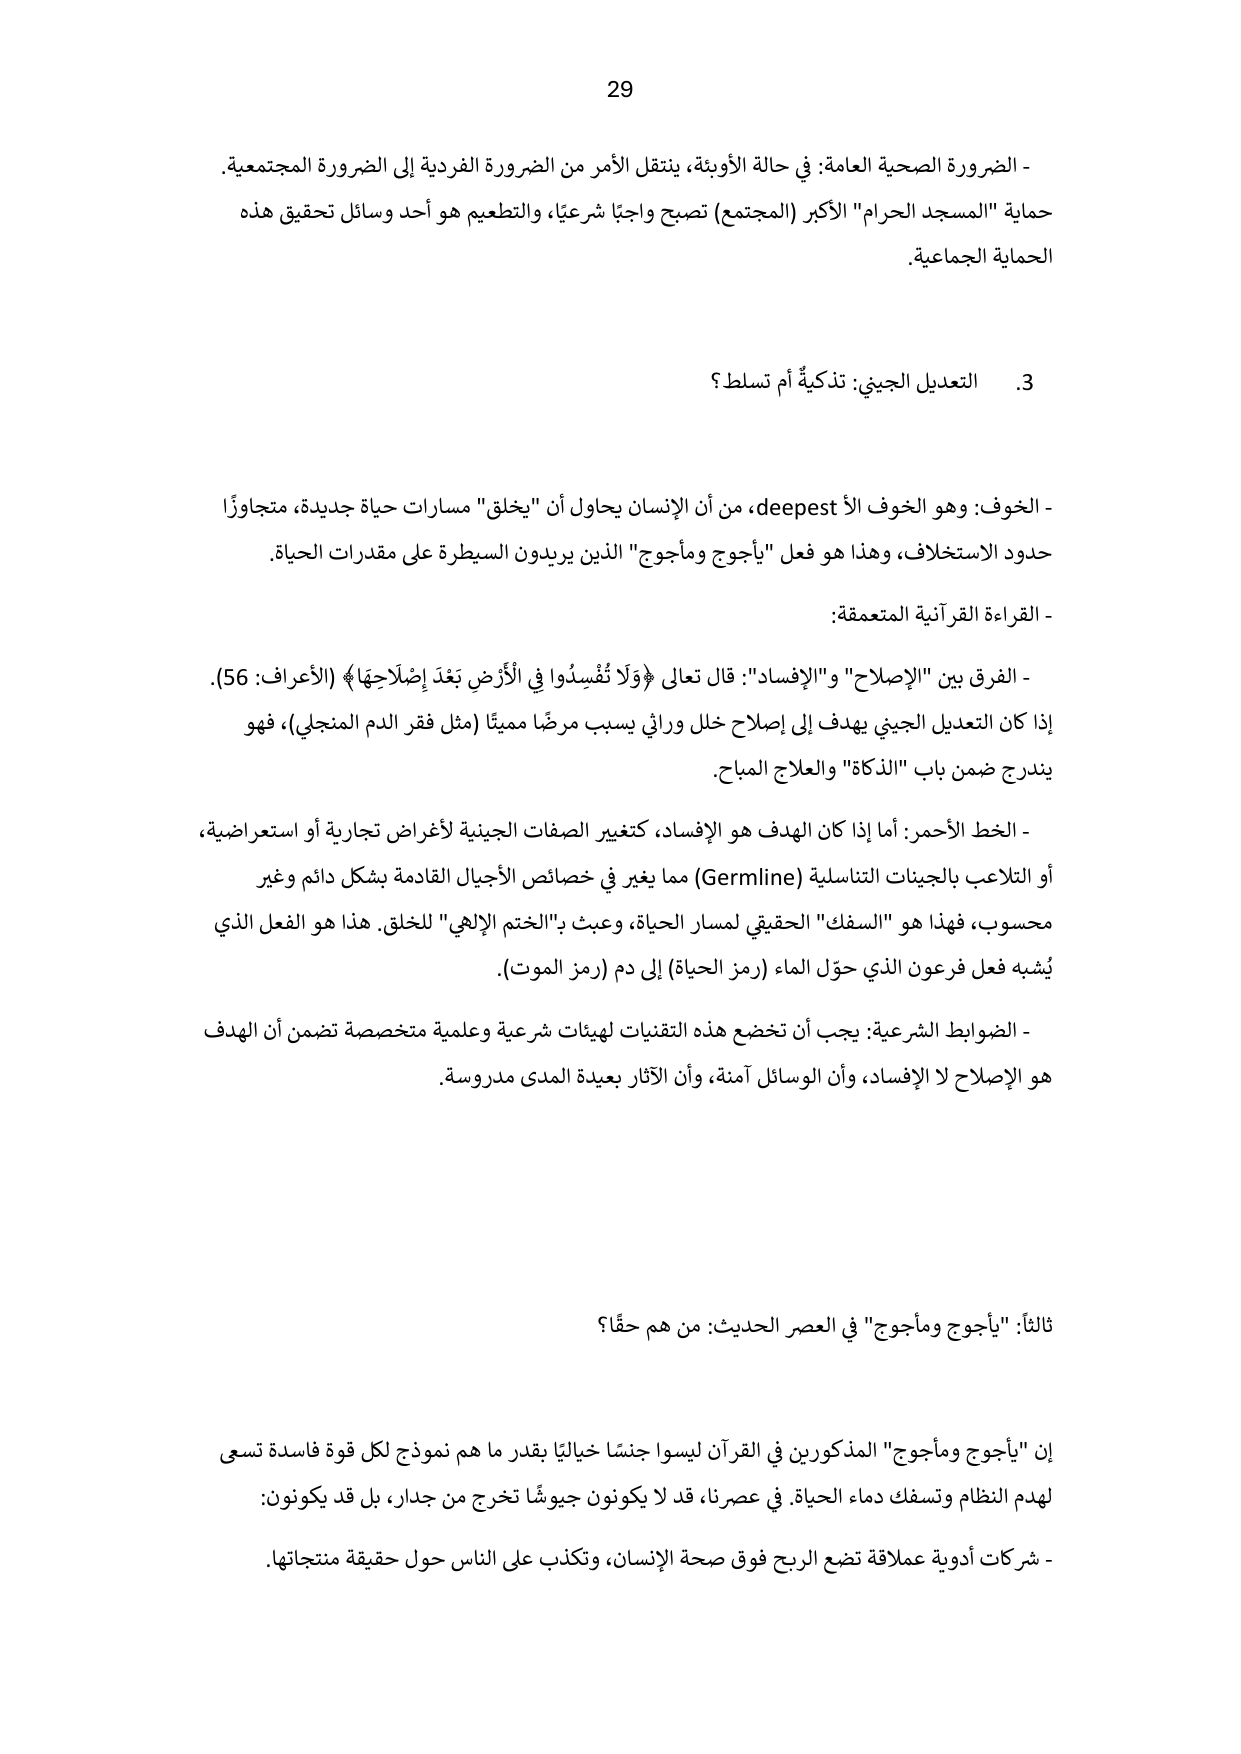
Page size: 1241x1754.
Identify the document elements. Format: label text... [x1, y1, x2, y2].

text - الضرورة الصحية العامة: في حالة الأوبئة، ينتقل الأمر من الضرورة الفردية إلى الضرورة المجتمعية. حماية "المسجد الحرام" الأكبر (المجتمع) تصبح واجبًا شرعيًا، والتطعيم هو أحد وسائل تحقيق هذه الحماية الجماعية. [187, 150, 1053, 272]
text إن "يأجوج ومأجوج" المذكورين في القرآن ليسوا جنسًا خياليًا بقدر ما هم نموذج لكل قوة فاسدة تسعى لهدم النظام وتسفك دماء الحياة. في عصرنا، قد لا يكونون جيوشًا تخرج من جدار، بل قد يكونون: [187, 1435, 1053, 1511]
text ثالثاً: "يأجوج ومأجوج" في العصر الحديث: من هم حقًا؟ [187, 1310, 1053, 1341]
text - شركات أدوية عملاقة تضع الربح فوق صحة الإنسان، وتكذب على الناس حول حقيقة منتجاتها. [187, 1543, 1053, 1574]
text - الخوف: وهو الخوف الأ deepest، من أن الإنسان يحاول أن "يخلق" مسارات حياة جديدة، متجاوزًا حدود الاستخلاف، وهذا هو فعل "يأجوج ومأجوج" الذين يريدون السيطرة على مقدرات الحياة. [187, 491, 1053, 567]
text - الخط الأحمر: أما إذا كان الهدف هو الإفساد، كتغيير الصفات الجينية لأغراض تجارية أو استعراضية، أو التلاعب بالجينات التناسلية (Germline) مما يغير في خصائص الأجيال القادمة بشكل دائم وغير محسوب، فهذا هو "السفك" الحقيقي لمسار الحياة، وعبث بـ"الختم الإلهي" للخلق. هذا هو الفعل الذي يُشبه فعل فرعون الذي حوّل الماء (رمز الحياة) إلى دم (رمز الموت). [187, 815, 1053, 983]
text - القراءة القرآنية المتعمقة: [187, 599, 1053, 630]
text - الفرق بين "الإصلاح" و"الإفساد": قال تعالى ﴿وَلَا تُفْسِدُوا فِي الْأَرْضِ بَعْدَ إِصْلَاحِهَا﴾ (الأعراف: 56). إذا كان التعديل الجيني يهدف إلى إصلاح خلل وراثي يسبب مرضًا مميتًا (مثل فقر الدم المنجلي)، فهو يندرج ضمن باب "الذكاة" والعلاج المباح. [187, 662, 1053, 783]
text - الضوابط الشرعية: يجب أن تخضع هذه التقنيات لهيئات شرعية وعلمية متخصصة تضمن أن الهدف هو الإصلاح لا الإفساد، وأن الوسائل آمنة، وأن الآثار بعيدة المدى مدروسة. [187, 1015, 1053, 1091]
list التعديل الجيني: تذكيةٌ أم تسلط؟ [187, 366, 1015, 397]
